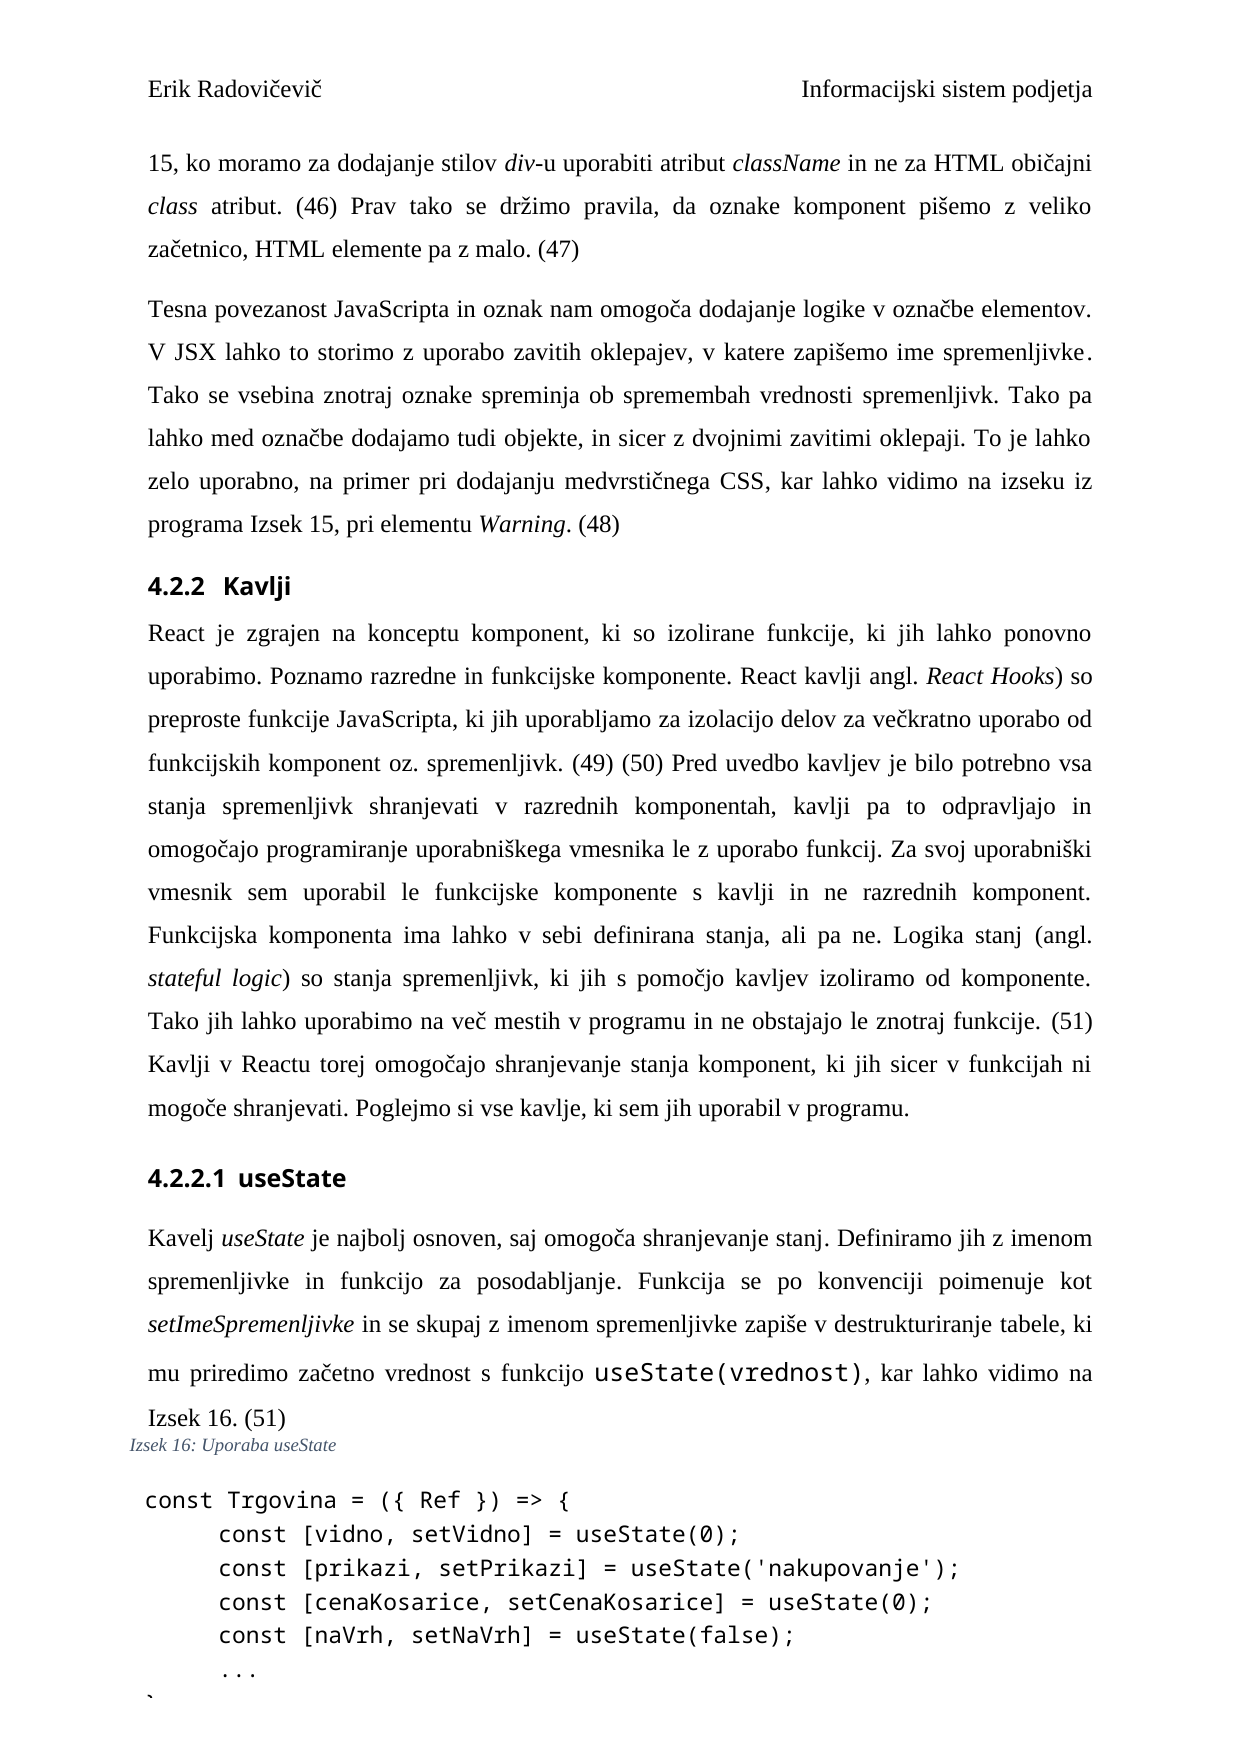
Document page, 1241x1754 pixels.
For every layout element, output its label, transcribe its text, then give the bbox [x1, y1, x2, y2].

text Kavelj useState je najbolj osnoven, saj omogoča shranjevanje stanj. Definiramo jih z imenom spremenljivke in funkcijo za posodabljanje. Funkcija se po konvenciji poimenuje kot setImeSpremenljivke in se skupaj z imenom spremenljivke zapiše v destrukturiranje tabele, ki mu priredimo začetno vrednost s funkcijo useState(vrednost), kar lahko vidimo na Izsek 16. [148, 1223, 1093, 1432]
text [148, 148, 1093, 263]
text React je zgrajen na konceptu komponent, ki so izolirane funkcije, ki jih lahko ponovno uporabimo. Poznamo razredne in funkcijske komponente. React kavlji angl. React Hooks) so preproste funkcije JavaScripta, ki jih uporabljamo za izolacijo delov za večkratno uporabo od funkcijskih komponent oz. spremenljivk. Pred uvedbo kavljev je bilo potrebno vsa stanja spremenljivk shranjevati v razrednih komponentah, kavlji pa to odpravljajo in omogočajo programiranje uporabniškega vmesnika le z uporabo funkcij. Za svoj uporabniški vmesnik sem uporabil le funkcijske komponente s kavlji in ne razrednih komponent. Funkcijska komponenta ima lahko v sebi definirana stanja, ali pa ne. Logika stanj (angl. stateful logic) so stanja spremenljivk, ki jih s pomočjo kavljev izoliramo od komponente. Tako jih lahko uporabimo na več mestih v programu in ne obstajajo le znotraj funkcije. Kavlji v Reactu torej omogočajo shranjevanje stanja komponent, ki jih sicer v funkcijah ni mogoče shranjevati. Poglejmo si vse kavlje, ki sem jih uporabil v programu. [148, 618, 1093, 1121]
subtitle Kavlji [148, 569, 1093, 603]
text Tesna povezanost JavaScripta in oznak nam omogoča dodajanje logike v označbe elementov. V JSX lahko to storimo z uporabo zavitih oklepajev, v katere zapišemo ime spremenljivke. Tako se vsebina znotraj oznake spreminja ob spremembah vrednosti spremenljivk. Tako pa lahko med označbe dodajamo tudi objekte, in sicer z dvojnimi zavitimi oklepaji. To je lahko zelo uporabno, na primer pri dodajanju medvrstičnega CSS, kar lahko vidimo na izseku iz programa Izsek 15, pri elementu Warning. [148, 294, 1093, 538]
subtitle useState [148, 1161, 1093, 1195]
